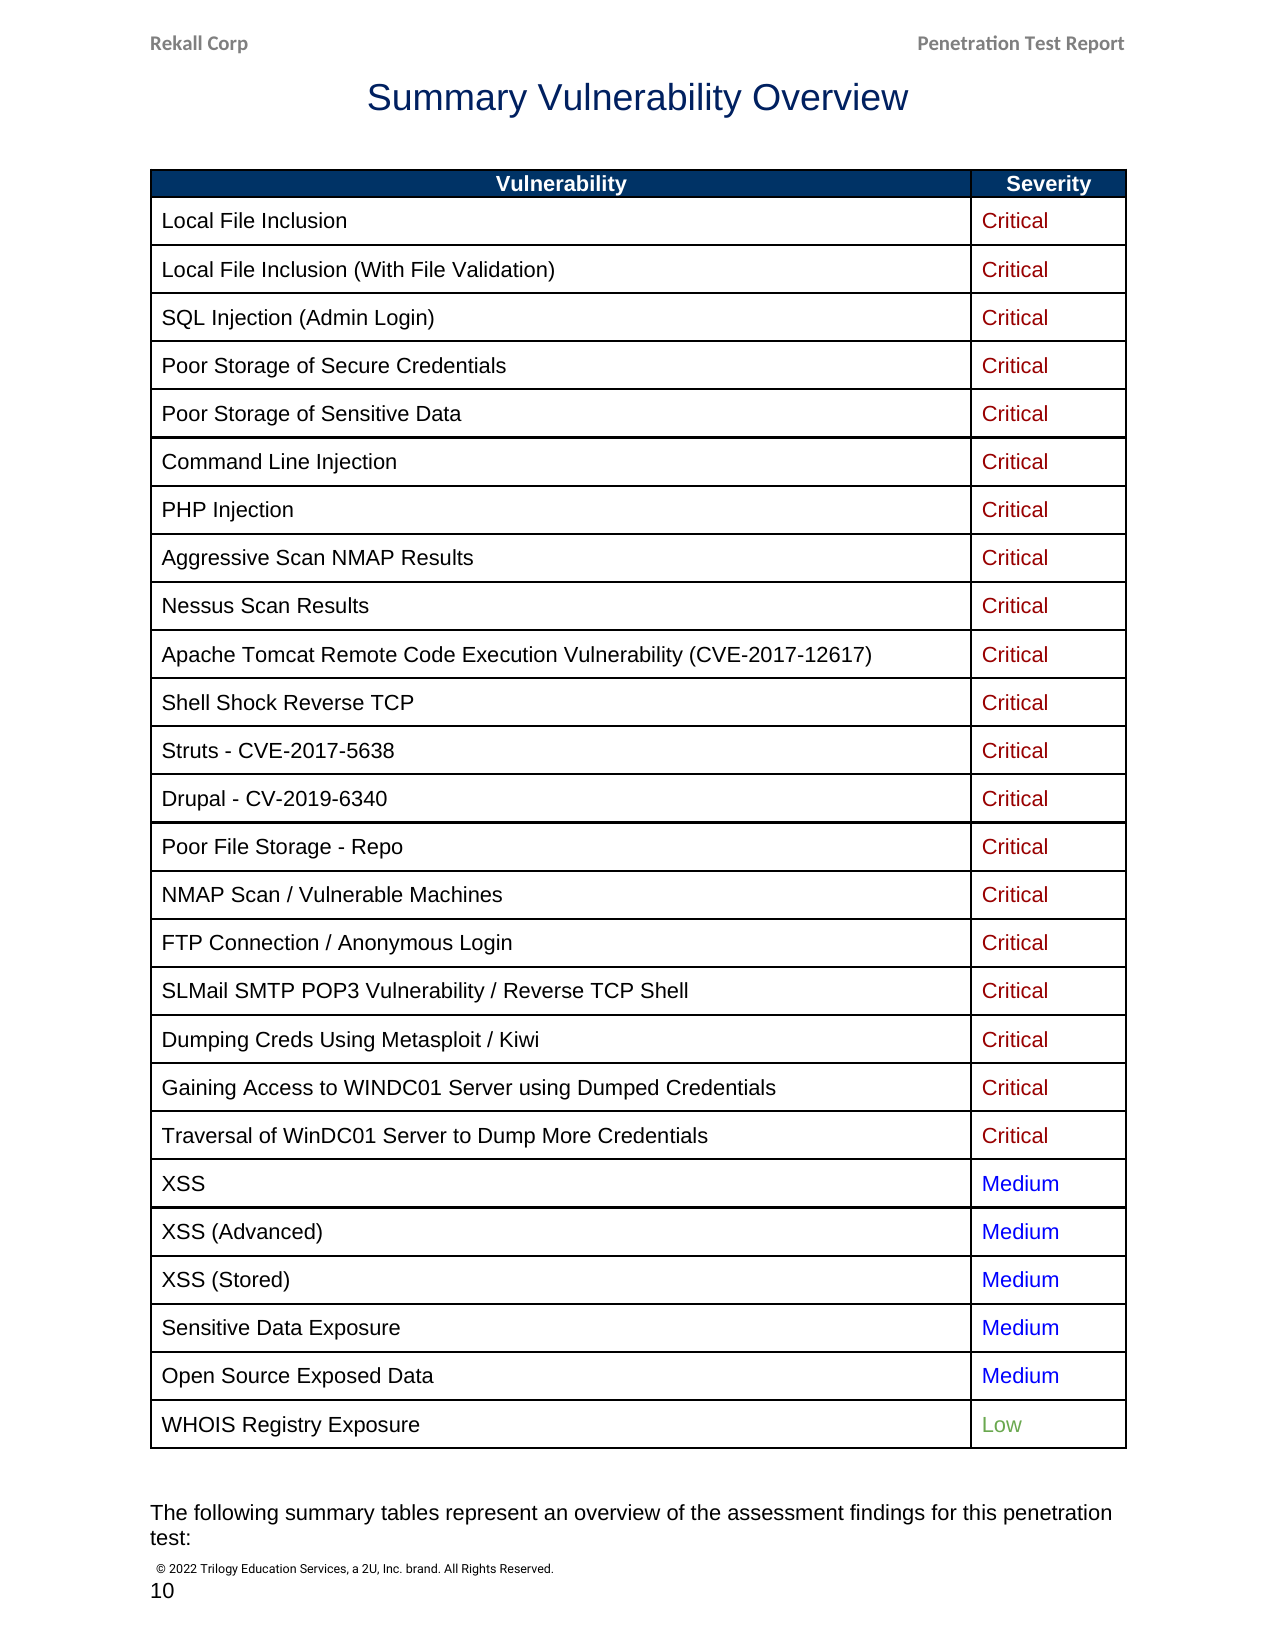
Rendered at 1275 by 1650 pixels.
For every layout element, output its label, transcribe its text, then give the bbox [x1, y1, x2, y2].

table_cell Critical [972, 439, 1125, 484]
table_cell Struts - CVE-2017-5638 [152, 727, 970, 773]
table_cell XSS (Advanced) [152, 1209, 970, 1254]
table_cell Local File Inclusion [152, 198, 970, 244]
table_cell Medium [972, 1257, 1125, 1303]
table_cell Critical [972, 342, 1125, 388]
table_cell Critical [972, 775, 1125, 821]
table_cell Open Source Exposed Data [152, 1353, 970, 1399]
table_cell XSS [152, 1160, 970, 1206]
table_cell Local File Inclusion (With File Validation) [152, 246, 970, 292]
table_cell SLMail SMTP POP3 Vulnerability / Reverse TCP Shell [152, 968, 970, 1014]
table_cell Critical [972, 727, 1125, 773]
table_cell Nessus Scan Results [152, 583, 970, 629]
table_cell Traversal of WinDC01 Server to Dump More Credentials [152, 1112, 970, 1158]
table_cell Apache Tomcat Remote Code Execution Vulnerability (CVE-2017-12617) [152, 631, 970, 677]
table_cell Critical [972, 246, 1125, 292]
table_cell Medium [972, 1209, 1125, 1254]
table_cell Critical [972, 487, 1125, 533]
table_cell Critical [972, 535, 1125, 581]
table_cell Critical [972, 920, 1125, 966]
table_cell Medium [972, 1160, 1125, 1206]
table_cell Critical [972, 1112, 1125, 1158]
table_cell PHP Injection [152, 487, 970, 533]
table_cell Critical [972, 198, 1125, 244]
subtitle Summary Vulnerability Overview [150, 75, 1125, 118]
table_cell Critical [972, 968, 1125, 1014]
table_cell Aggressive Scan NMAP Results [152, 535, 970, 581]
table_cell Critical [972, 824, 1125, 869]
table_cell Medium [972, 1353, 1125, 1399]
table_cell XSS (Stored) [152, 1257, 970, 1303]
table_cell SQL Injection (Admin Login) [152, 294, 970, 340]
table_cell Low [972, 1401, 1125, 1447]
table_header Vulnerability [152, 171, 970, 196]
table_cell Critical [972, 1016, 1125, 1062]
table_cell Critical [972, 390, 1125, 436]
table_cell Poor Storage of Secure Credentials [152, 342, 970, 388]
table_cell Command Line Injection [152, 439, 970, 484]
text The following summary tables represent an overview of the assessment findings for this penetration test: [150, 1499, 1125, 1550]
table_cell Critical [972, 872, 1125, 918]
table_cell Poor File Storage - Repo [152, 824, 970, 869]
table_cell NMAP Scan / Vulnerable Machines [152, 872, 970, 918]
table_cell Critical [972, 679, 1125, 725]
table_cell Drupal - CV-2019-6340 [152, 775, 970, 821]
table_cell Dumping Creds Using Metasploit / Kiwi [152, 1016, 970, 1062]
table_cell Shell Shock Reverse TCP [152, 679, 970, 725]
table_cell FTP Connection / Anonymous Login [152, 920, 970, 966]
table_cell Critical [972, 294, 1125, 340]
table_cell Sensitive Data Exposure [152, 1305, 970, 1351]
table_cell Gaining Access to WINDC01 Server using Dumped Credentials [152, 1064, 970, 1110]
table_cell WHOIS Registry Exposure [152, 1401, 970, 1447]
table_cell Critical [972, 1064, 1125, 1110]
table_header Severity [972, 171, 1125, 196]
table_cell Critical [972, 583, 1125, 629]
table_cell Critical [972, 631, 1125, 677]
table_cell Poor Storage of Sensitive Data [152, 390, 970, 436]
table_cell Medium [972, 1305, 1125, 1351]
